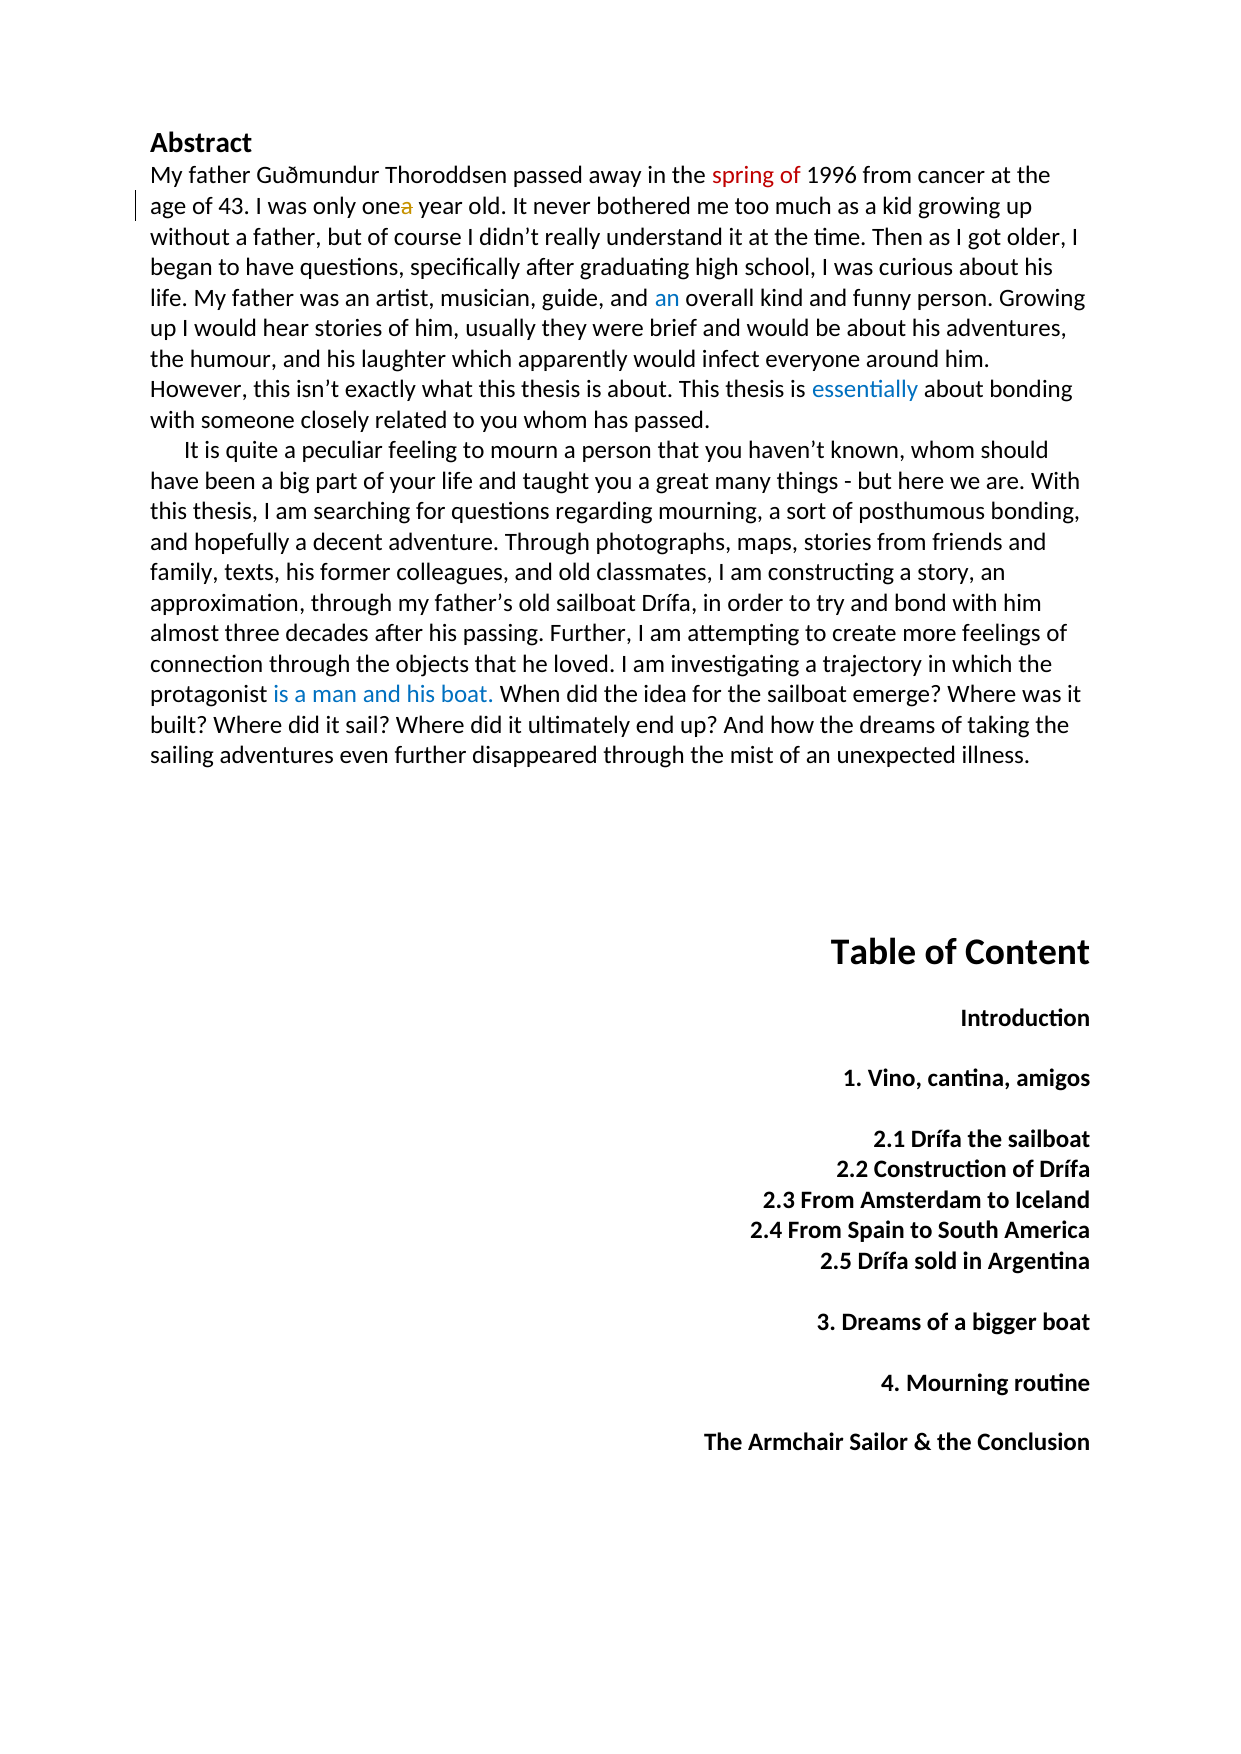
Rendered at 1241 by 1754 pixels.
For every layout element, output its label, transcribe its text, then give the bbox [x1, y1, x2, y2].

text Introduction [187, 1002, 1090, 1062]
list 1. Vino, cantina, amigos 2.1 Drífa the sailboat 2.2 Construction of Drífa 2.3 From Amsterdam to Iceland 2.4 From Spain to South America 2.5 Drífa sold in Argentina 3. Dreams of a bigger boat 4. Mourning routine [187, 1062, 1090, 1426]
list The Armchair Sailor & the Conclusion [187, 1426, 1090, 1457]
text Table of Content [150, 928, 1090, 1002]
title Abstract My father Guðmundur Thoroddsen passed away in the spring of 1996 from cancer at the age of 43. I was only one year old. It never bothered me too much as a kid growing up without a father, but of course I didn’t really understand it at the time. Then as I got older, I began to have questions, specifically after graduating high school, I was curious about his life. My father was an artist, musician, guide, and an overall kind and funny person. Growing up I would hear stories of him, usually they were brief and would be about his adventures, the humour, and his laughter which apparently would infect everyone around him. However, this isn’t exactly what this thesis is about. This thesis is essentially about bonding with someone closely related to you whom has passed. It is quite a peculiar feeling to mourn a person that you haven’t known, whom should have been a big part of your life and taught you a great many things - but here we are. With this thesis, I am searching for questions regarding mourning, a sort of posthumous bonding, and hopefully a decent adventure. Through photographs, maps, stories from friends and family, texts, his former colleagues, and old classmates, I am constructing a story, an approximation, through my father’s old sailboat Drífa, in order to try and bond with him almost three decades after his passing. Further, I am attempting to create more feelings of connection through the objects that he loved. I am investigating a trajectory in which the protagonist is a man and his boat. When did the idea for the sailboat emerge? Where was it built? Where did it sail? Where did it ultimately end up? And how the dreams of taking the sailing adventures even further disappeared through the mist of an unexpected illness. [150, 124, 1090, 770]
